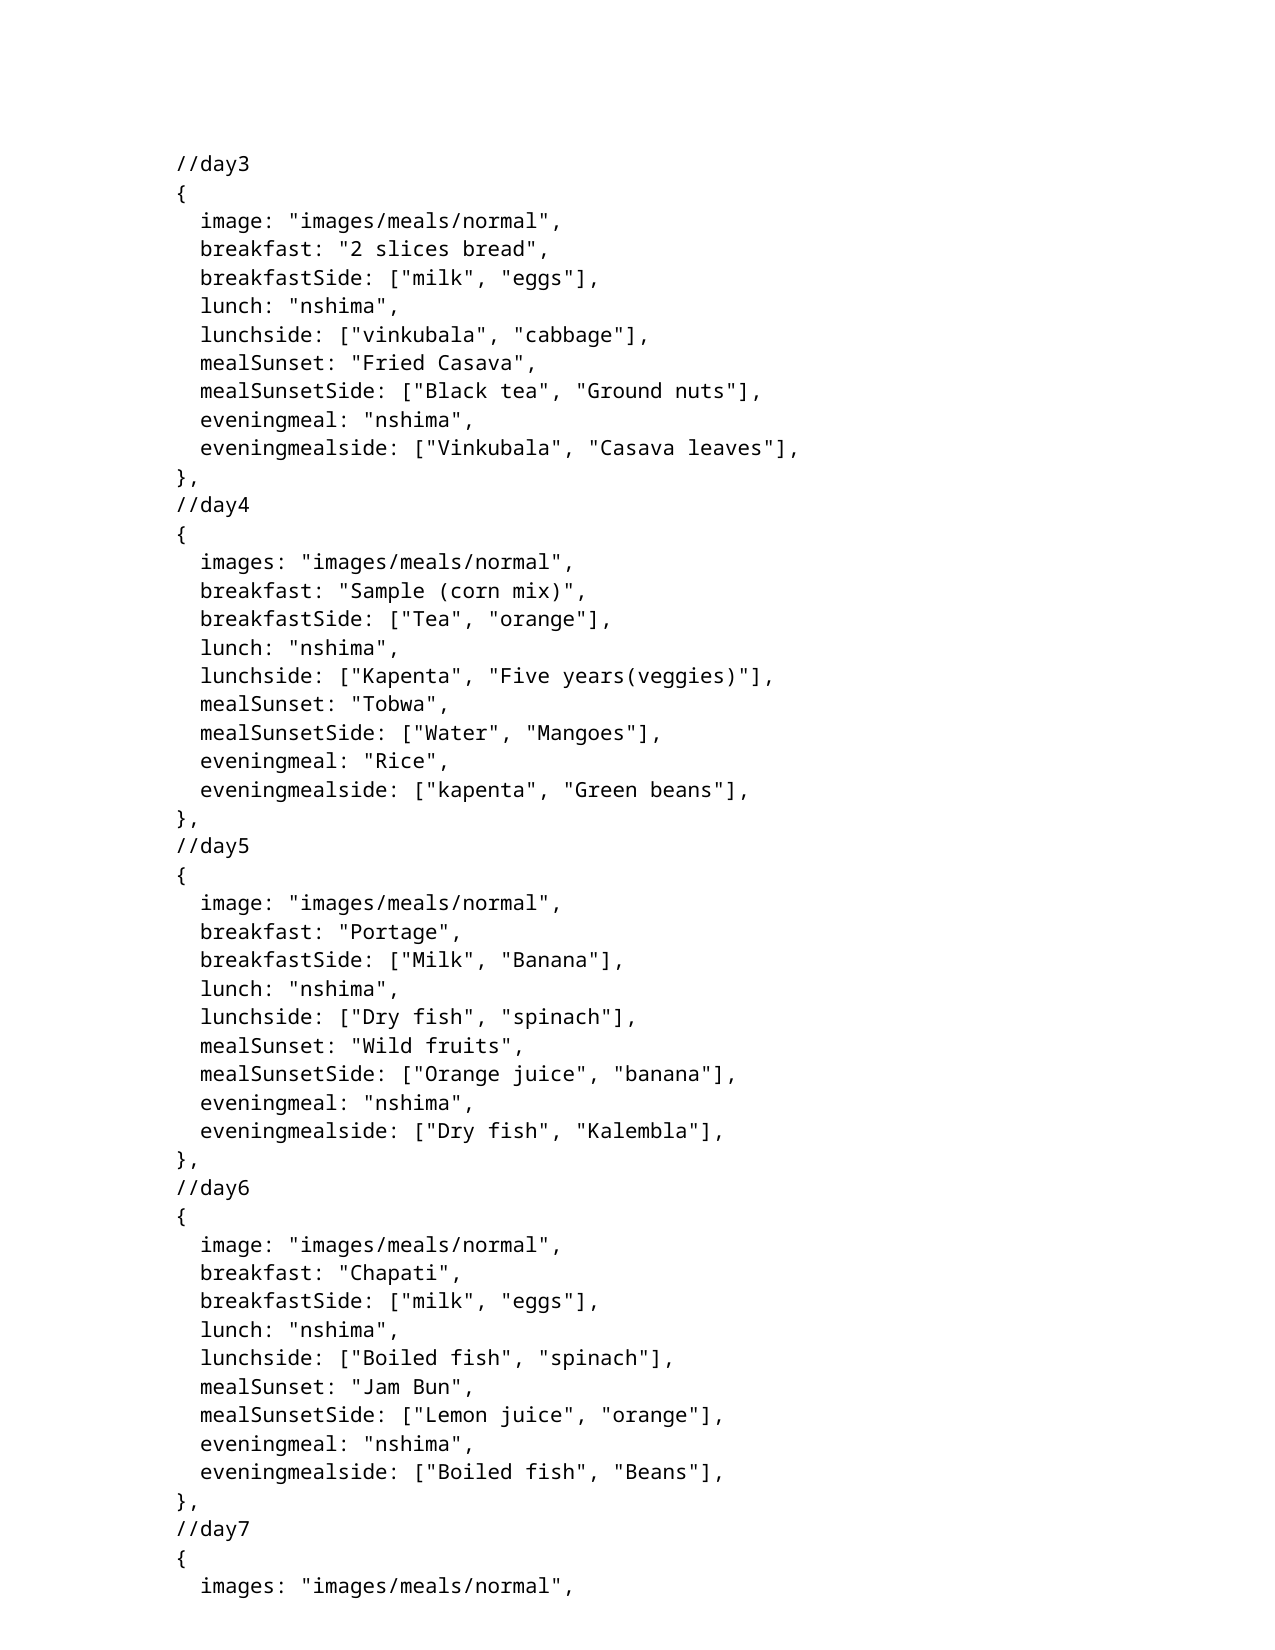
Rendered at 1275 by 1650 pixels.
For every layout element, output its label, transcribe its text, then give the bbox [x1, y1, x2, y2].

text //day5 [150, 832, 1125, 860]
text eveningmealside: ["Dry fish", "Kalembla"], [150, 1116, 1125, 1144]
text breakfastSide: ["milk", "eggs"], [150, 263, 1125, 291]
text }, [150, 1486, 1125, 1514]
text { [150, 1543, 1125, 1571]
text image: "images/meals/normal", [150, 206, 1125, 234]
text breakfast: "2 slices bread", [150, 234, 1125, 263]
text lunch: "nshima", [150, 633, 1125, 661]
text { [150, 519, 1125, 547]
text breakfastSide: ["Milk", "Banana"], [150, 945, 1125, 974]
text breakfast: "Sample (corn mix)", [150, 576, 1125, 604]
text { [150, 860, 1125, 888]
text }, [150, 462, 1125, 490]
text eveningmealside: ["Vinkubala", "Casava leaves"], [150, 433, 1125, 462]
text { [150, 178, 1125, 206]
text images: "images/meals/normal", [150, 1571, 1125, 1599]
text mealSunset: "Wild fruits", [150, 1031, 1125, 1059]
text //day6 [150, 1173, 1125, 1201]
text image: "images/meals/normal", [150, 1230, 1125, 1258]
text breakfast: "Portage", [150, 917, 1125, 945]
text mealSunsetSide: ["Black tea", "Ground nuts"], [150, 377, 1125, 405]
text mealSunsetSide: ["Water", "Mangoes"], [150, 718, 1125, 746]
text eveningmeal: "nshima", [150, 1088, 1125, 1116]
text breakfastSide: ["Tea", "orange"], [150, 604, 1125, 633]
text lunchside: ["Boiled fish", "spinach"], [150, 1343, 1125, 1372]
text lunchside: ["Kapenta", "Five years(veggies)"], [150, 661, 1125, 689]
text //day4 [150, 490, 1125, 519]
text lunch: "nshima", [150, 1315, 1125, 1343]
text images: "images/meals/normal", [150, 547, 1125, 576]
text mealSunset: "Fried Casava", [150, 348, 1125, 377]
text eveningmealside: ["Boiled fish", "Beans"], [150, 1457, 1125, 1486]
text lunchside: ["vinkubala", "cabbage"], [150, 320, 1125, 348]
text mealSunsetSide: ["Orange juice", "banana"], [150, 1059, 1125, 1088]
text breakfast: "Chapati", [150, 1258, 1125, 1287]
text mealSunset: "Tobwa", [150, 689, 1125, 718]
text { [150, 1201, 1125, 1230]
text //day7 [150, 1514, 1125, 1543]
text mealSunsetSide: ["Lemon juice", "orange"], [150, 1400, 1125, 1429]
text eveningmeal: "Rice", [150, 746, 1125, 775]
text eveningmealside: ["kapenta", "Green beans"], [150, 775, 1125, 803]
text lunchside: ["Dry fish", "spinach"], [150, 1002, 1125, 1031]
text mealSunset: "Jam Bun", [150, 1372, 1125, 1400]
text image: "images/meals/normal", [150, 888, 1125, 917]
text eveningmeal: "nshima", [150, 405, 1125, 433]
text lunch: "nshima", [150, 974, 1125, 1002]
text //day3 [150, 149, 1125, 178]
text lunch: "nshima", [150, 291, 1125, 320]
text breakfastSide: ["milk", "eggs"], [150, 1287, 1125, 1315]
text }, [150, 803, 1125, 832]
text eveningmeal: "nshima", [150, 1429, 1125, 1457]
text }, [150, 1144, 1125, 1173]
